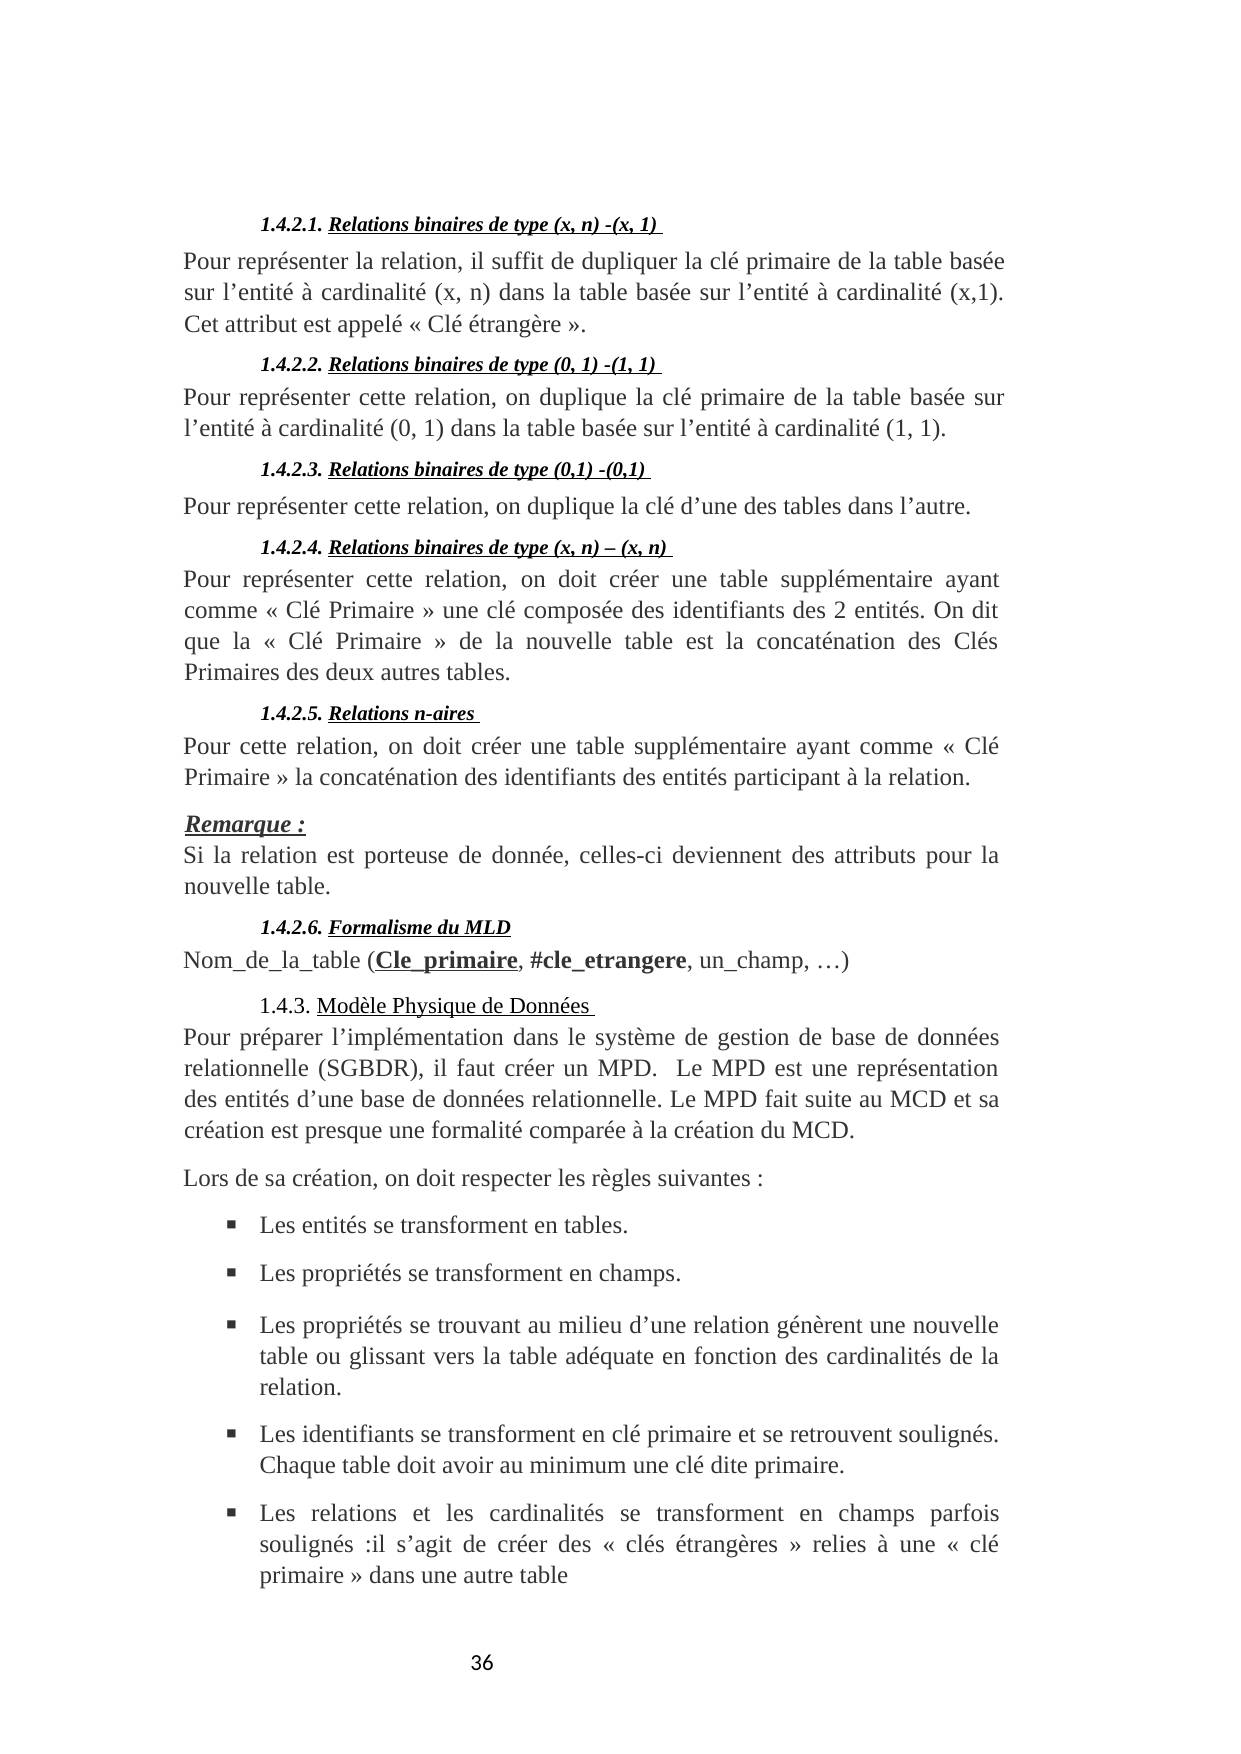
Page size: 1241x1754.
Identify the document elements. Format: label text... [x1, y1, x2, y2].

text Pour représenter cette relation, on duplique la clé d’une des tables dans l’autre. [183, 491, 1006, 520]
text Pour préparer l’implémentation dans le système de gestion de base de données relationnelle (SGBDR), il faut créer un MPD. Le MPD est une représentation des entités d’une base de données relationnelle. Le MPD fait suite au MCD et sa création est presque une formalité comparée à la création du MCD. [183, 1022, 1000, 1144]
text Pour cette relation, on doit créer une table supplémentaire ayant comme « Clé Primaire » la concaténation des identifiants des entités participant à la relation. [183, 731, 1000, 791]
text Pour représenter cette relation, on duplique la clé primaire de la table basée sur l’entité à cardinalité (0, 1) dans la table basée sur l’entité à cardinalité (1, 1). [183, 382, 1006, 442]
text 1.4.2.4. Relations binaires de type (x, n) – (x, n) [260, 535, 1093, 559]
text Pour représenter la relation, il suffit de dupliquer la clé primaire de la table basée sur l’entité à cardinalité (x, n) dans la table basée sur l’entité à cardinalité (x,1). Cet attribut est appelé « Clé étrangère ». [183, 246, 1006, 337]
text 1.4.2.3. Relations binaires de type (0,1) -(0,1) [260, 457, 1093, 481]
text Lors de sa création, on doit respecter les règles suivantes : [183, 1163, 1000, 1192]
list Les identifiants se transforment en clé primaire et se retrouvent soulignés. Chaque table doit avoir au minimum une clé dite primaire. [222, 1419, 1000, 1479]
text 1.4.2.5. Relations n-aires [260, 701, 1093, 725]
text 1.4.2.2. Relations binaires de type (0, 1) -(1, 1) [260, 352, 1093, 376]
list Les propriétés se transforment en champs. [222, 1258, 1000, 1286]
text Pour représenter cette relation, on doit créer une table supplémentaire ayant comme « Clé Primaire » une clé composée des identifiants des 2 entités. On dit que la « Clé Primaire » de la nouvelle table est la concaténation des Clés Primaires des deux autres tables. [183, 564, 1000, 686]
text 1.4.2.1. Relations binaires de type (x, n) -(x, 1) [260, 212, 1093, 236]
list Les entités se transforment en tables. [222, 1210, 1000, 1239]
text Si la relation est porteuse de donnée, celles-ci deviennent des attributs pour la nouvelle table. [183, 840, 1000, 900]
text 1.4.3. Modèle Physique de Données [259, 992, 1093, 1019]
text Nom_de_la_table (Cle_primaire, #cle_etrangere, un_champ, …) [183, 945, 1000, 974]
list Les relations et les cardinalités se transforment en champs parfois soulignés :il s’agit de créer des « clés étrangères » relies à une « clé primaire » dans une autre table [222, 1498, 1000, 1589]
text Remarque : [184, 809, 1093, 838]
text 1.4.2.6. Formalisme du MLD [260, 915, 1093, 939]
list Les propriétés se trouvant au milieu d’une relation génèrent une nouvelle table ou glissant vers la table adéquate en fonction des cardinalités de la relation. [222, 1310, 1000, 1401]
